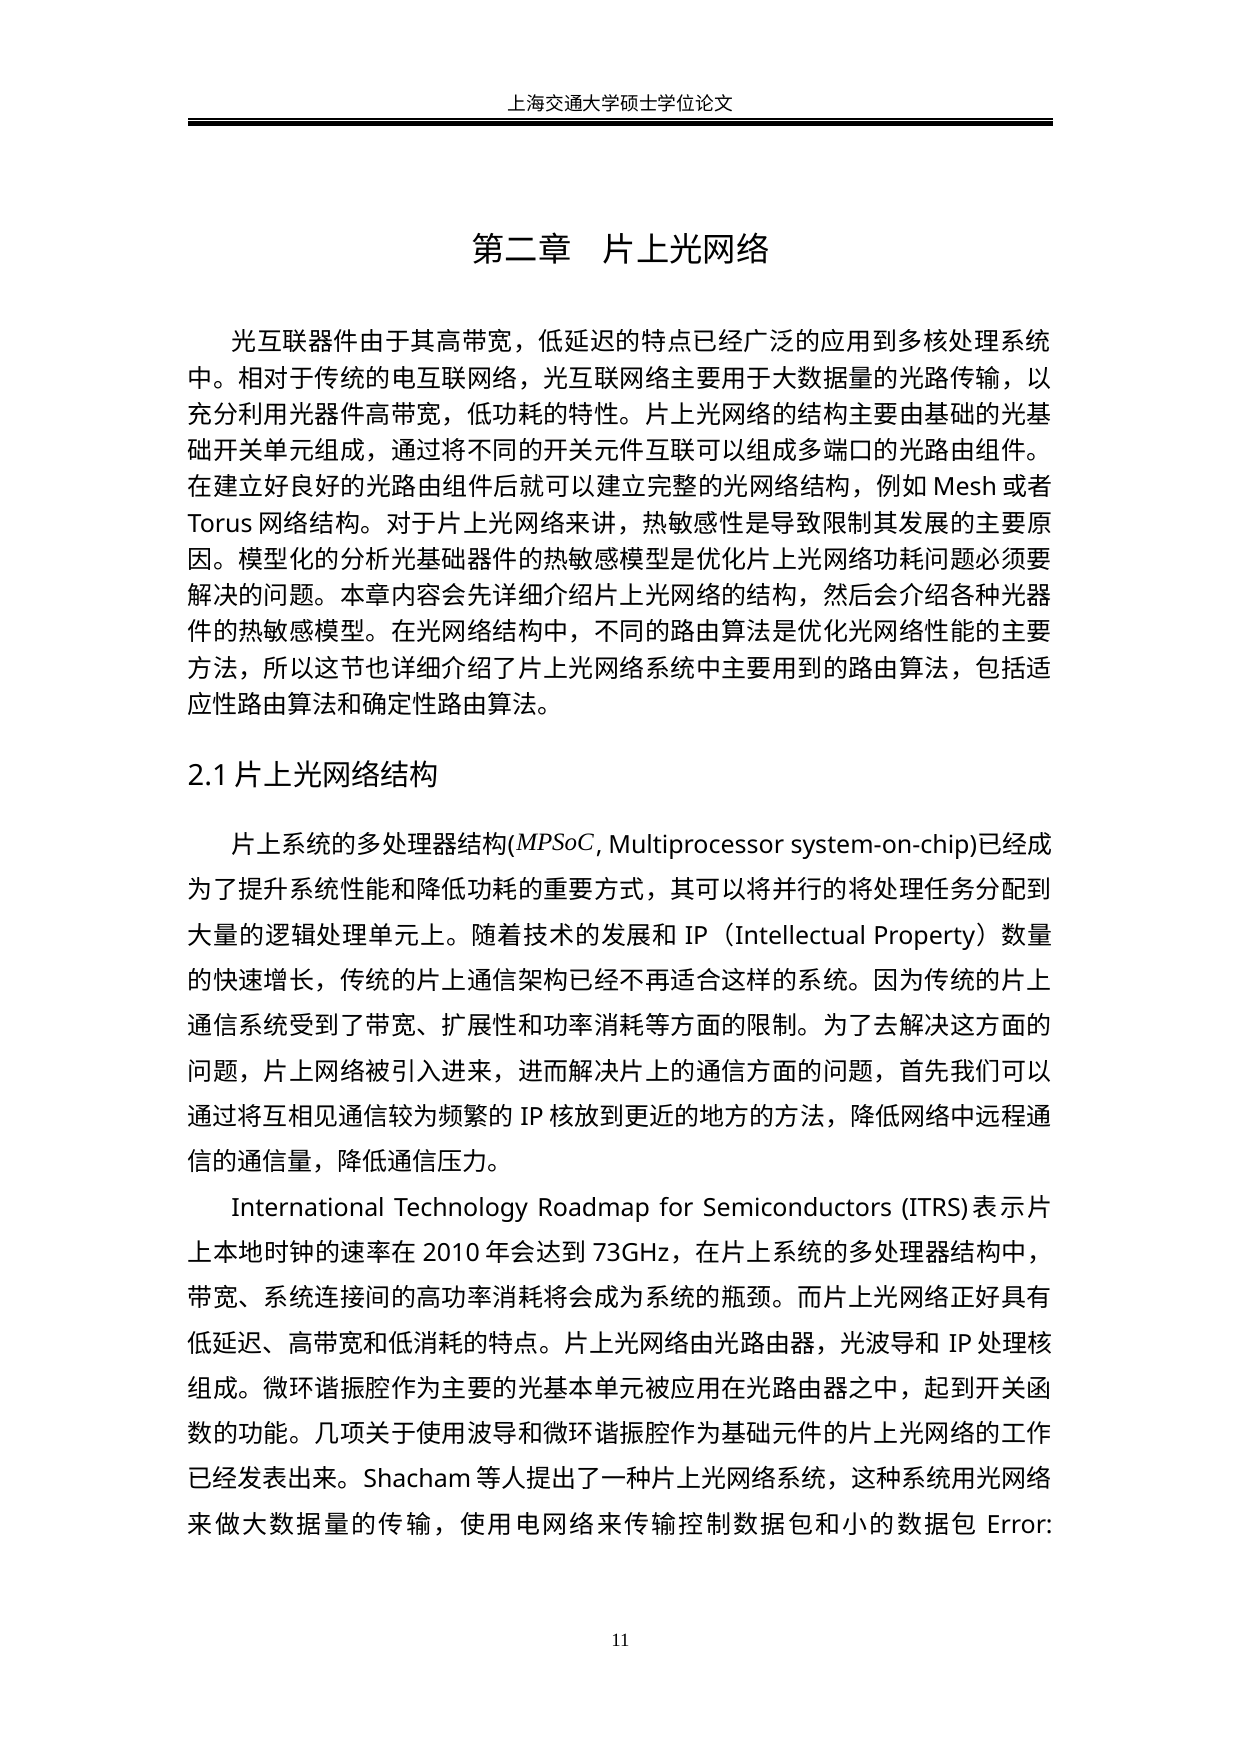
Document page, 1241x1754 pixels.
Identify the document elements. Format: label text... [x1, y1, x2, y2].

text 片上系统的多处理器结构(, Multiprocessor system-on-chip)已经成为了提升系统性能和降低功耗的重要方式，其可以将并行的将处理任务分配到大量的逻辑处理单元上。随着技术的发展和IP（Intellectual Property）数量的快速增长，传统的片上通信架构已经不再适合这样的系统。因为传统的片上通信系统受到了带宽、扩展性和功率消耗等方面的限制。为了去解决这方面的问题，片上网络被引入进来，进而解决片上的通信方面的问题，首先我们可以通过将互相见通信较为频繁的IP核放到更近的地方的方法，降低网络中远程通信的通信量，降低通信压力。 [187, 824, 1053, 1178]
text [187, 1187, 1053, 1541]
text 光互联器件由于其高带宽，低延迟的特点已经广泛的应用到多核处理系统中。相对于传统的电互联网络，光互联网络主要用于大数据量的光路传输，以充分利用光器件高带宽，低功耗的特性。片上光网络的结构主要由基础的光基础开关单元组成，通过将不同的开关元件互联可以组成多端口的光路由组件。在建立好良好的光路由组件后就可以建立完整的光网络结构，例如Mesh或者Torus网络结构。对于片上光网络来讲，热敏感性是导致限制其发展的主要原因。模型化的分析光基础器件的热敏感模型是优化片上光网络功耗问题必须要解决的问题。本章内容会先详细介绍片上光网络的结构，然后会介绍各种光器件的热敏感模型。在光网络结构中，不同的路由算法是优化光网络性能的主要方法，所以这节也详细介绍了片上光网络系统中主要用到的路由算法，包括适应性路由算法和确定性路由算法。 [187, 322, 1053, 721]
list 片上光网络 [187, 203, 1053, 291]
text 2.1片上光网络结构 [187, 751, 1053, 794]
